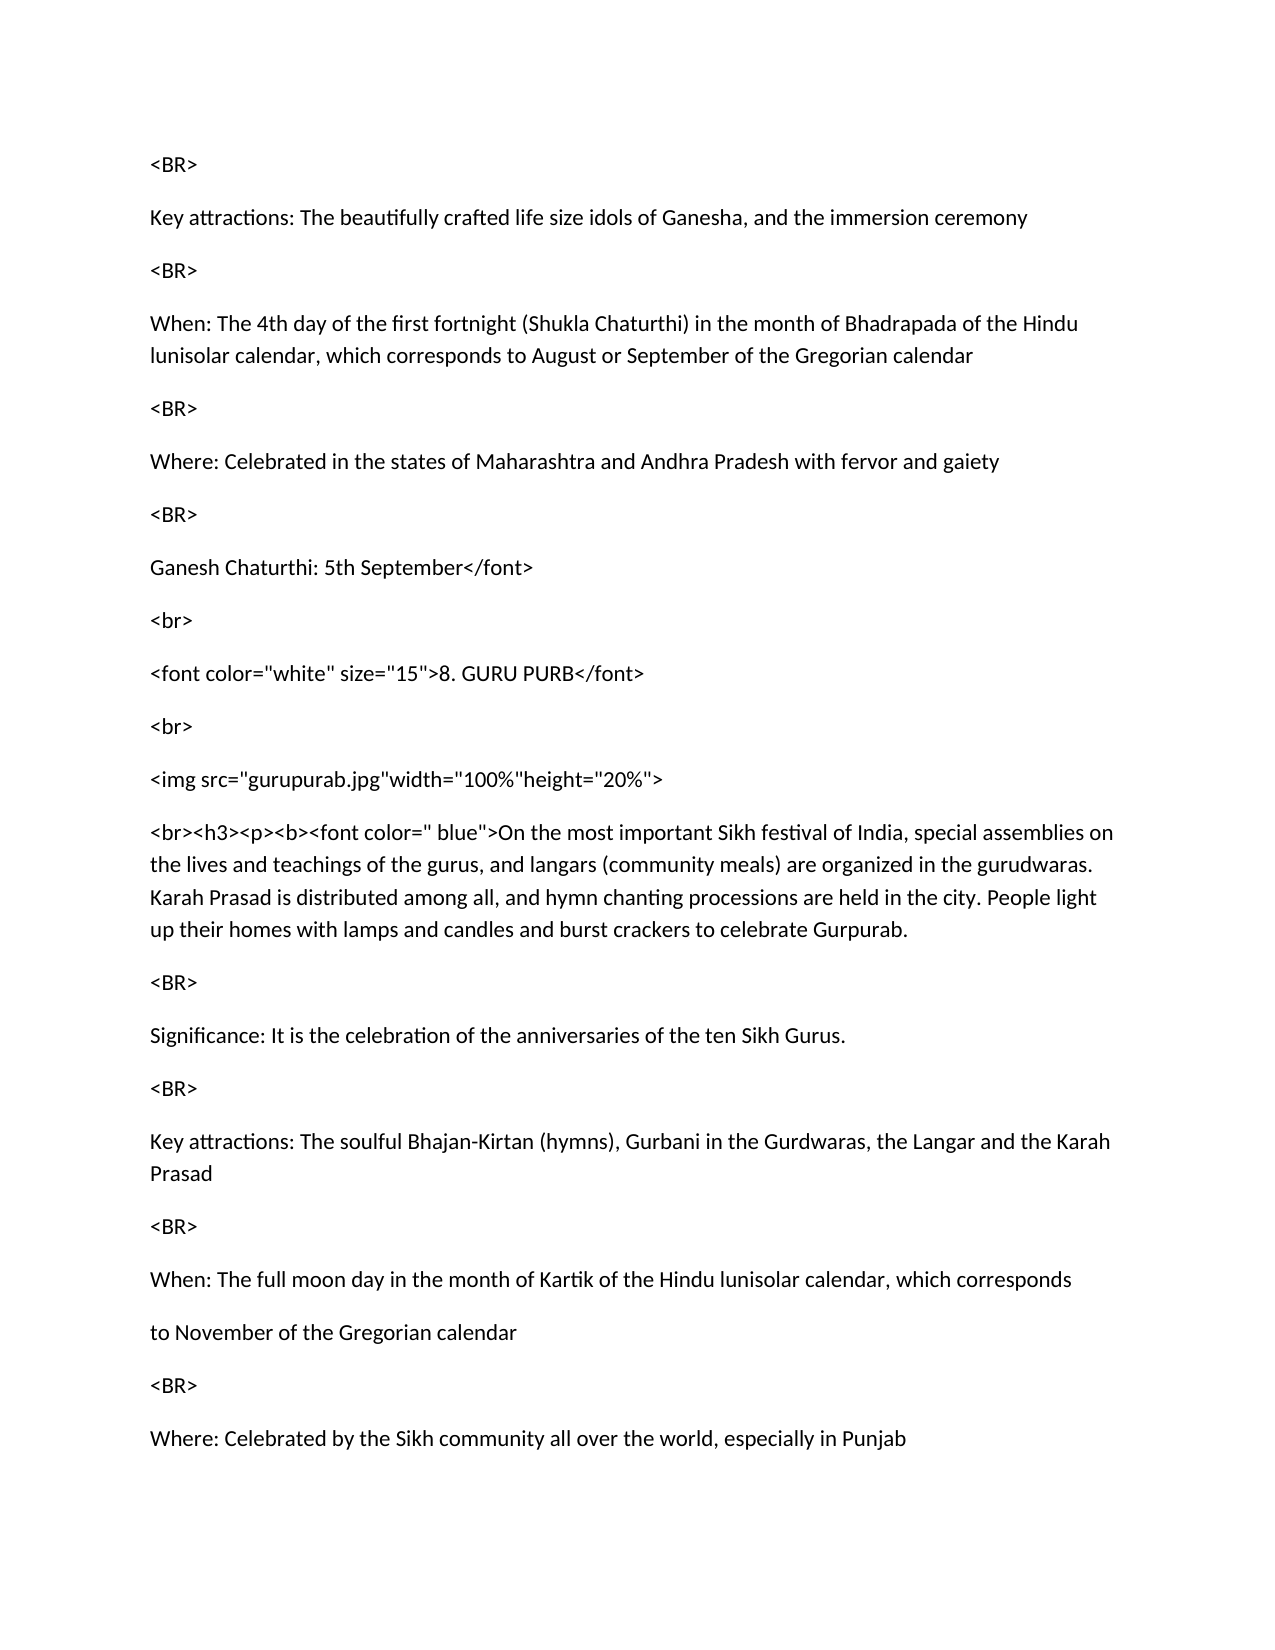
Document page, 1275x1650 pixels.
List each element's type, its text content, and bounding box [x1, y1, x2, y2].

text Where: Celebrated in the states of Maharashtra and Andhra Pradesh with fervor and gaiety [150, 447, 1125, 475]
text Significance: It is the celebration of the anniversaries of the ten Sikh Gurus. [150, 1021, 1125, 1049]
text <BR> [150, 968, 1125, 996]
text <BR> [150, 1371, 1125, 1399]
text Where: Celebrated by the Sikh community all over the world, especially in Punjab [150, 1424, 1125, 1452]
text <BR> [150, 1074, 1125, 1102]
text Key attractions: The beautifully crafted life size idols of Ganesha, and the immersion ceremony [150, 203, 1125, 231]
text <BR> [150, 1212, 1125, 1240]
text <BR> [150, 150, 1125, 178]
text <img src="gurupurab.jpg"width="100%"height="20%"> [150, 765, 1125, 793]
text <BR> [150, 256, 1125, 284]
text Key attractions: The soulful Bhajan-Kirtan (hymns), Gurbani in the Gurdwaras, the Langar and the Karah Prasad [150, 1127, 1125, 1187]
text When: The 4th day of the first fortnight (Shukla Chaturthi) in the month of Bhadrapada of the Hindu lunisolar calendar, which corresponds to August or September of the Gregorian calendar [150, 309, 1125, 369]
text When: The full moon day in the month of Kartik of the Hindu lunisolar calendar, which corresponds [150, 1265, 1125, 1293]
text <font color="white" size="15">8. GURU PURB</font> [150, 659, 1125, 687]
text Ganesh Chaturthi: 5th September</font> [150, 553, 1125, 581]
text <br><h3><p><b><font color=" blue">On the most important Sikh festival of India, special assemblies on the lives and teachings of the gurus, and langars (community meals) are organized in the gurudwaras. Karah Prasad is distributed among all, and hymn chanting processions are held in the city. People light up their homes with lamps and candles and burst crackers to celebrate Gurpurab. [150, 818, 1125, 943]
text <BR> [150, 394, 1125, 422]
text to November of the Gregorian calendar [150, 1318, 1125, 1346]
text <BR> [150, 500, 1125, 528]
text <br> [150, 712, 1125, 740]
text <br> [150, 606, 1125, 634]
